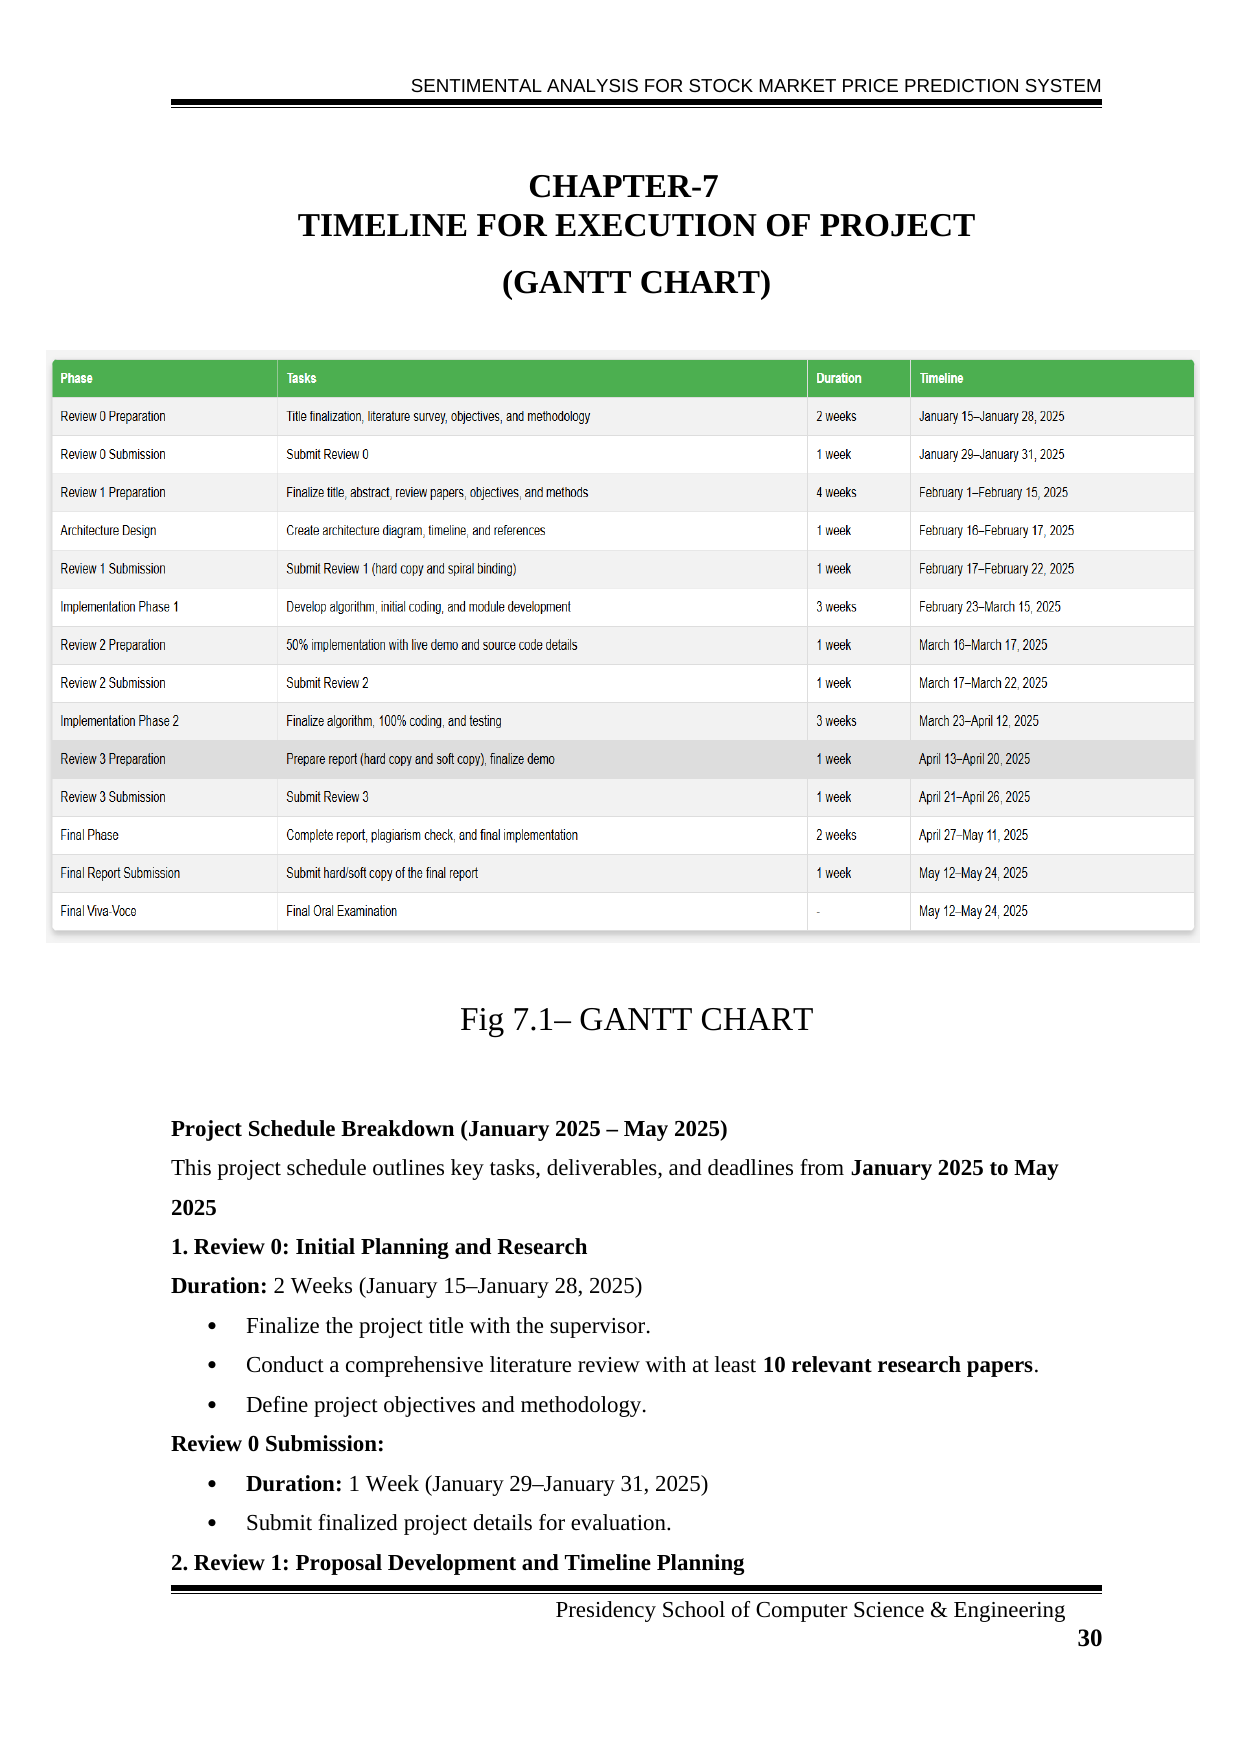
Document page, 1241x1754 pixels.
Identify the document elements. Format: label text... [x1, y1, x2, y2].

text Review 0 Submission: [171, 1431, 1102, 1457]
text 2. Review 1: Proposal Development and Timeline Planning [171, 1549, 1102, 1575]
text Duration: 2 Weeks (January 15–January 28, 2025) [171, 1273, 1102, 1299]
text CHAPTER-7 [171, 166, 1102, 205]
text Project Schedule Breakdown (January 2025 – May 2025) [171, 1115, 1102, 1141]
picture [46, 350, 1200, 943]
list Conduct a comprehensive literature review with at least 10 relevant research papers. [208, 1352, 1102, 1378]
text (GANTT CHART) [171, 262, 1102, 301]
list Finalize the project title with the supervisor. [208, 1312, 1102, 1338]
list Duration: 1 Week (January 29–January 31, 2025) [208, 1470, 1102, 1496]
text This project schedule outlines key tasks, deliverables, and deadlines from January 2025 to May 2025 [171, 1154, 1102, 1220]
text 1. Review 0: Initial Planning and Research [171, 1233, 1102, 1259]
text TIMELINE FOR EXECUTION OF PROJECT [171, 205, 1102, 243]
list Submit finalized project details for evaluation. [208, 1509, 1102, 1536]
list Define project objectives and methodology. [208, 1391, 1102, 1417]
text Fig 7.1– GANTT CHART [171, 1000, 1102, 1038]
